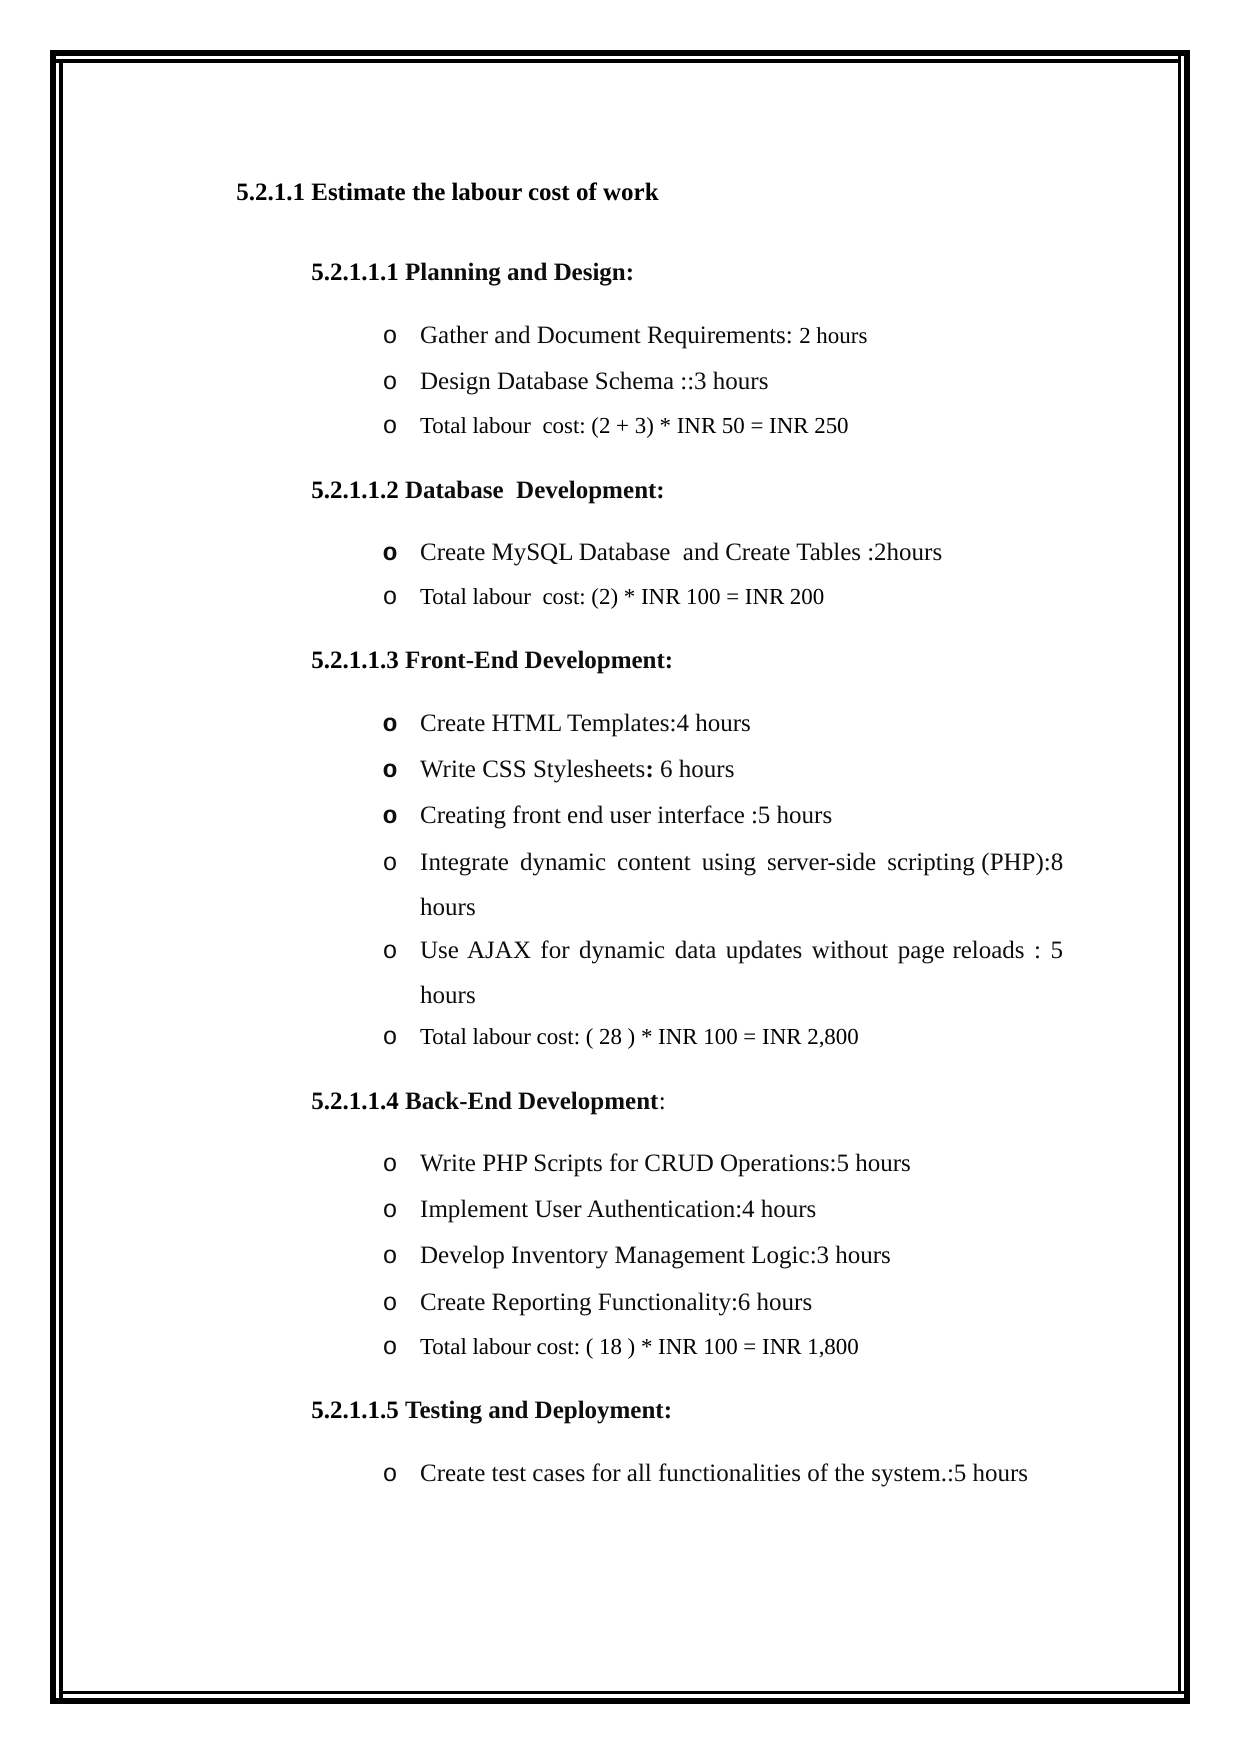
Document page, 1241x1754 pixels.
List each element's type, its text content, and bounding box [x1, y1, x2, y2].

list Create MySQL Database and Create Tables :2hours [382, 537, 1063, 568]
list Total labour cost: (2) * INR 100 = INR 200 [382, 583, 1063, 612]
list Design Database Schema ::3 hours [382, 366, 1063, 397]
list Develop Inventory Management Logic:3 hours [382, 1241, 1063, 1271]
text 5.2.1.1.3 Front-End Development: [236, 646, 1063, 674]
list Total labour cost: (2 + 3) * INR 50 = INR 250 [382, 412, 1063, 441]
list Create test cases for all functionalities of the system.:5 hours [382, 1458, 1063, 1488]
text 5.2.1.1.4 Back-End Development: [236, 1086, 1063, 1114]
text 5.2.1.1.1 Planning and Design: [236, 257, 1063, 286]
text 5.2.1.1.2 Database Development: [236, 475, 1063, 503]
list Use AJAX for dynamic data updates without page reloads : 5 hours [382, 935, 1063, 1009]
list Total labour cost: ( 28 ) * INR 100 = INR 2,800 [382, 1023, 1063, 1052]
text 5.2.1.1.5 Testing and Deployment: [236, 1395, 1063, 1424]
list Write PHP Scripts for CRUD Operations:5 hours [382, 1148, 1063, 1179]
list Total labour cost: ( 18 ) * INR 100 = INR 1,800 [382, 1333, 1063, 1362]
list Implement User Authentication:4 hours [382, 1194, 1063, 1225]
list Write CSS Stylesheets: 6 hours [382, 754, 1063, 785]
list Creating front end user interface :5 hours [382, 800, 1063, 831]
list Integrate dynamic content using server-side scripting (PHP):8 hours [382, 847, 1063, 921]
list Gather and Document Requirements: 2 hours [382, 320, 1063, 351]
list Create HTML Templates:4 hours [382, 708, 1063, 739]
subtitle Estimate the labour cost of work [236, 177, 1063, 206]
list Create Reporting Functionality:6 hours [382, 1287, 1063, 1318]
